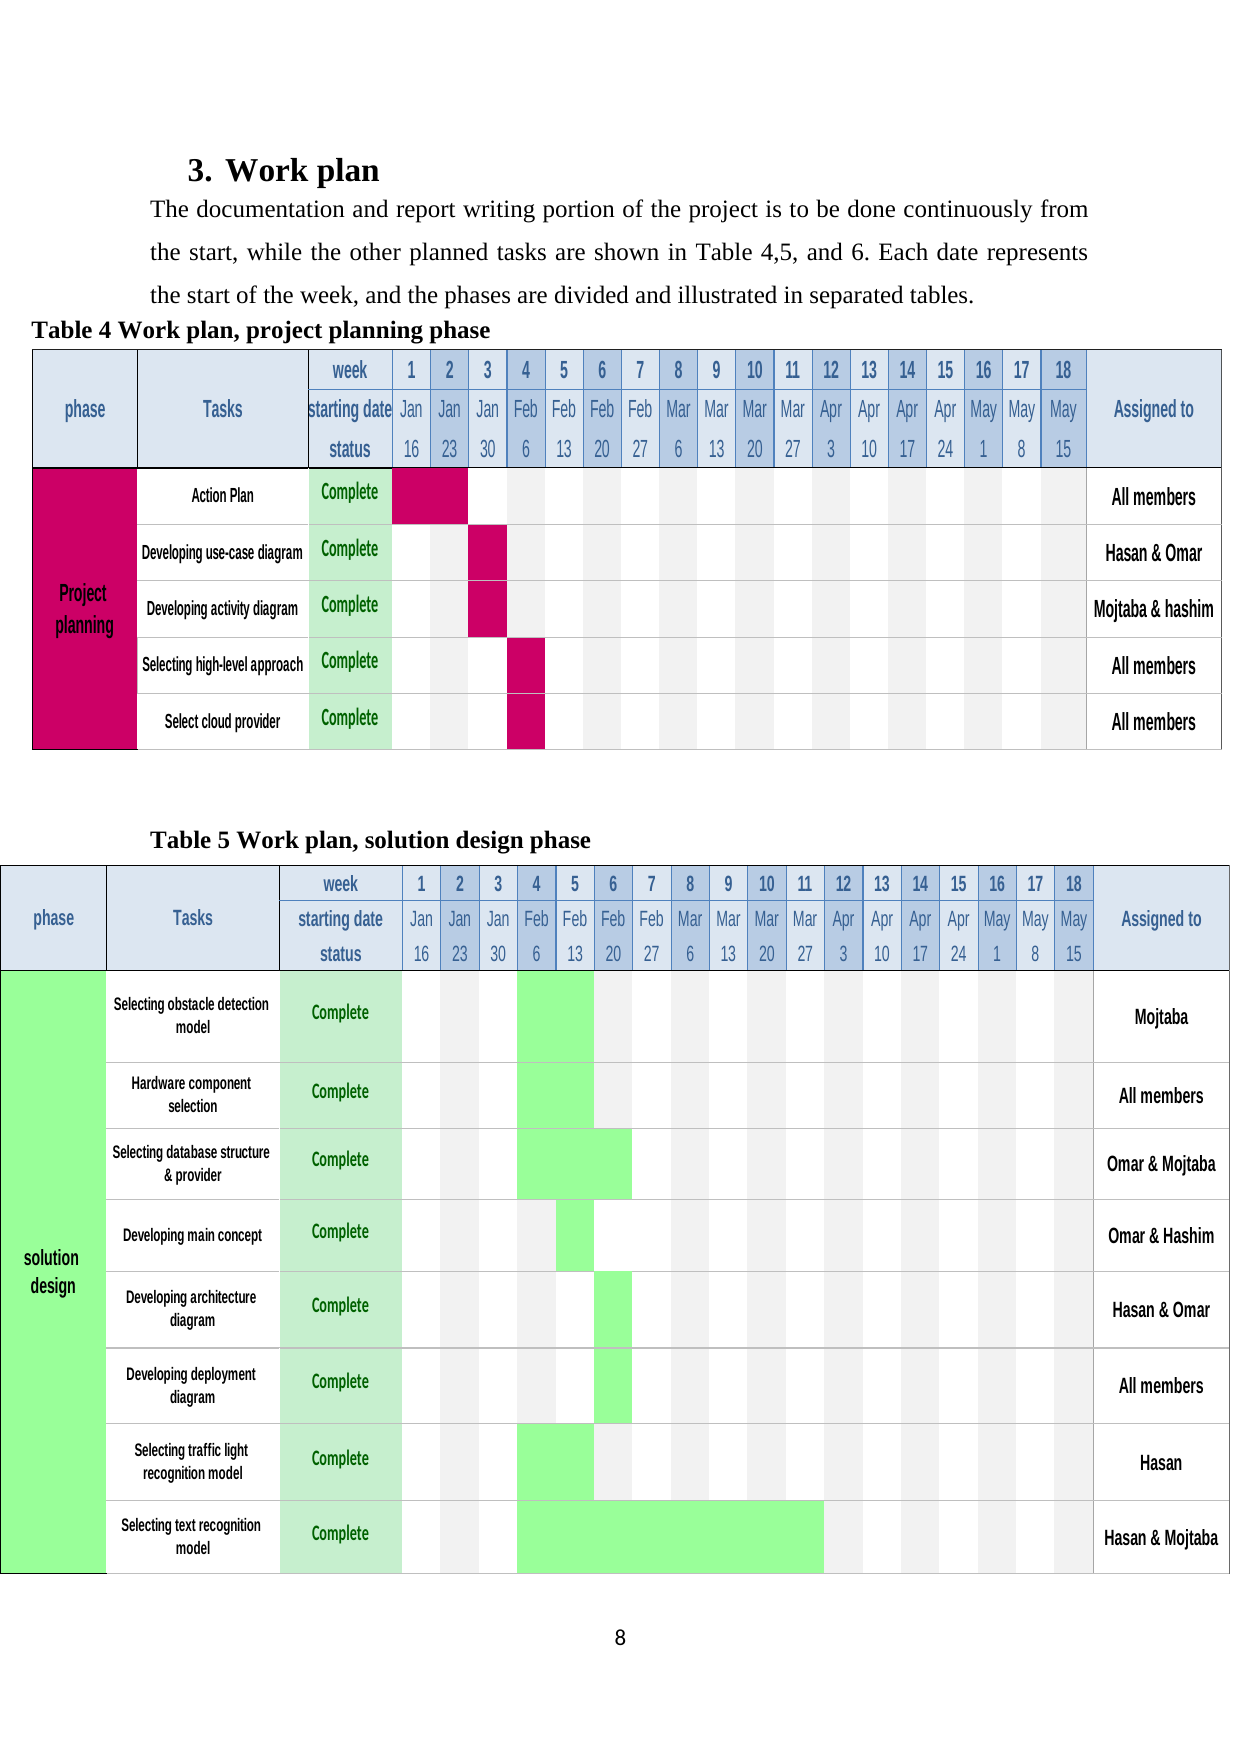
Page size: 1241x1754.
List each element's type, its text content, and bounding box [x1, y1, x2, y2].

text Table 5 Work plan, solution design phase [150, 825, 1090, 853]
text The documentation and report writing portion of the project is to be done continuously from the start, while the other planned tasks are shown in Table 4,5, and 6. Each date represents the start of the week, and the phases are divided and illustrated in separated tables. [150, 194, 1090, 309]
subtitle Work plan [187, 150, 1090, 188]
